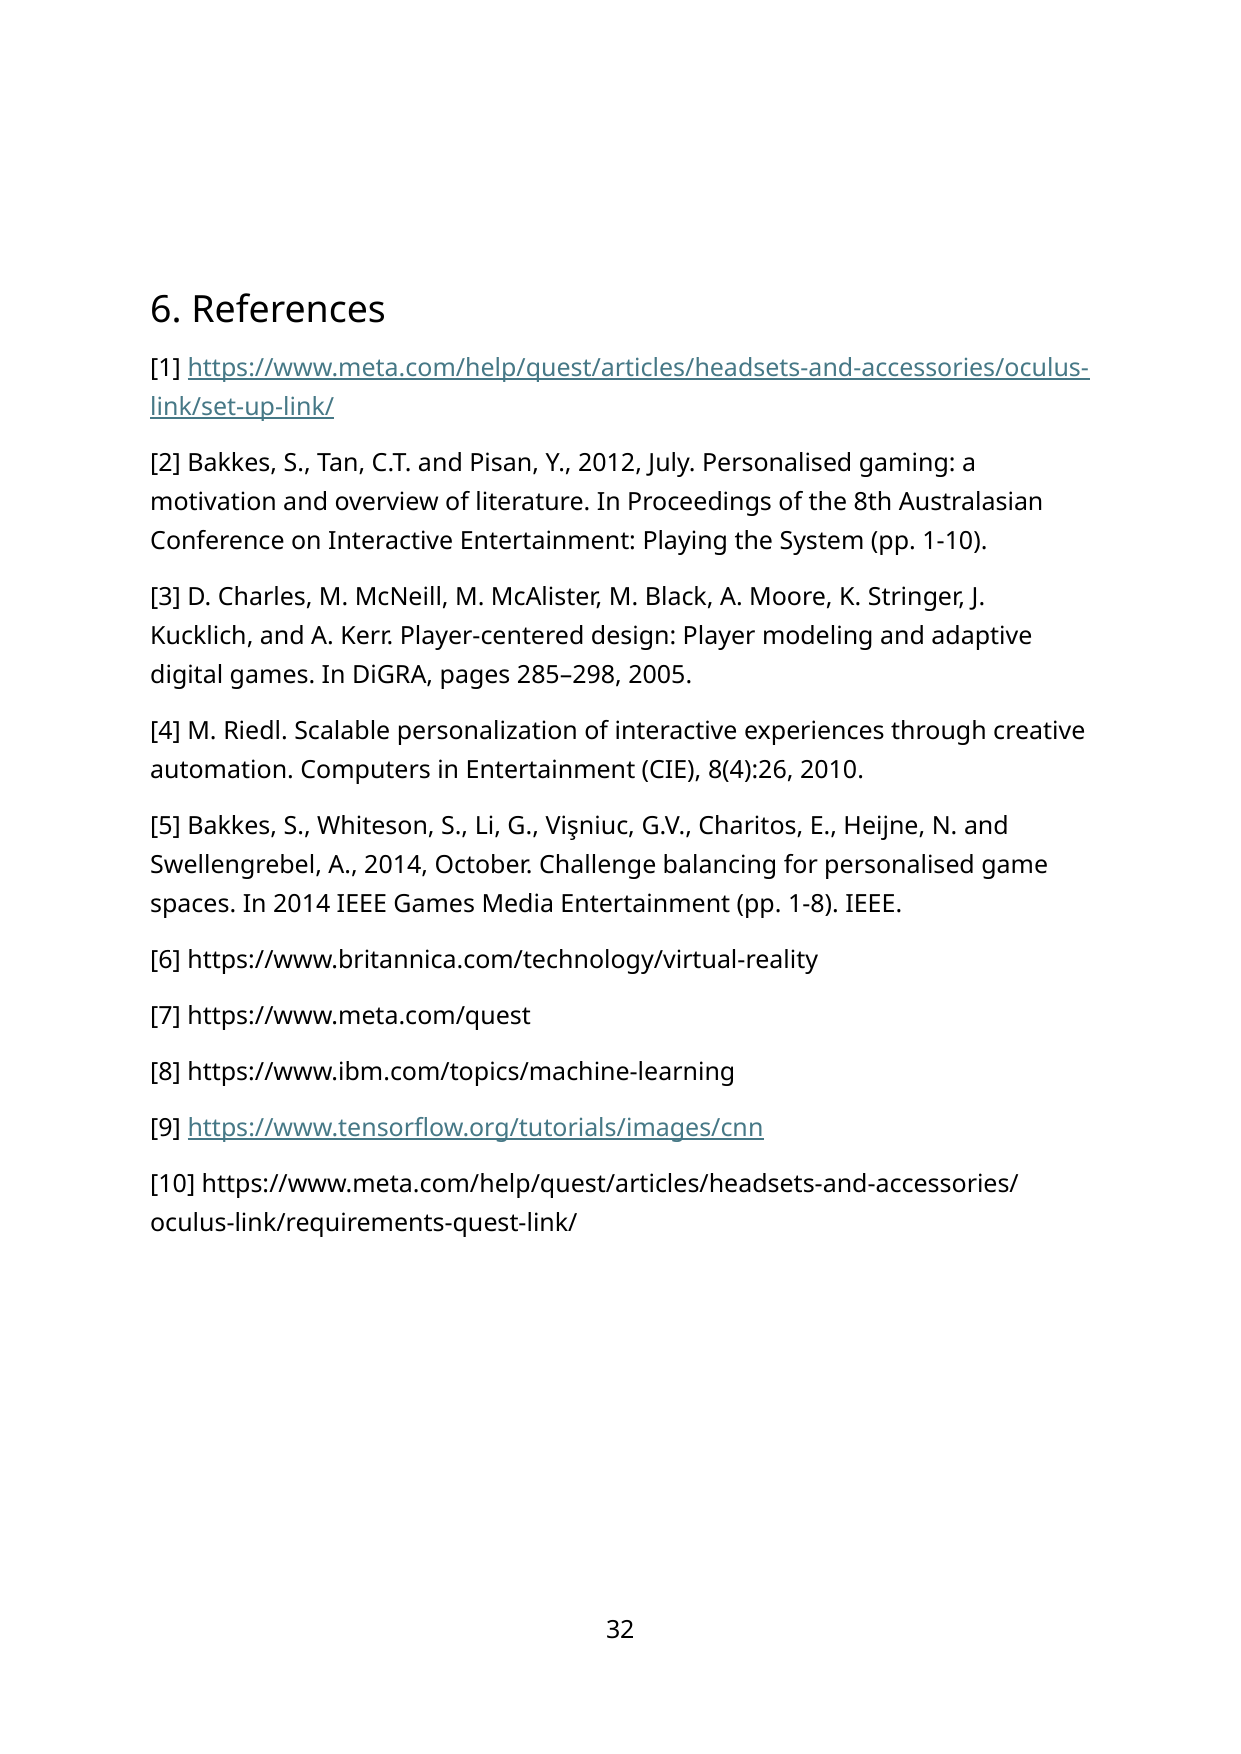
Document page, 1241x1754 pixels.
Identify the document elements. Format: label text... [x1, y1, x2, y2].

text [8] https://www.ibm.com/topics/machine-learning [150, 1054, 1090, 1088]
text [3] D. Charles, M. McNeill, M. McAlister, M. Black, A. Moore, K. Stringer, J. Kucklich, and A. Kerr. Player-centered design: Player modeling and adaptive digital games. In DiGRA, pages 285–298, 2005. [150, 579, 1090, 691]
text [1] https://www.meta.com/help/quest/articles/headsets-and-accessories/oculus-link/set-up-link/ [150, 349, 1090, 423]
text [4] M. Riedl. Scalable personalization of interactive experiences through creative automation. Computers in Entertainment (CIE), 8(4):26, 2010. [150, 713, 1090, 786]
text [5] Bakkes, S., Whiteson, S., Li, G., Vişniuc, G.V., Charitos, E., Heijne, N. and Swellengrebel, A., 2014, October. Challenge balancing for personalised game spaces. In 2014 IEEE Games Media Entertainment (pp. 1-8). IEEE. [150, 808, 1090, 920]
text [10] https://www.meta.com/help/quest/articles/headsets-and-accessories/oculus-link/requirements-quest-link/ [150, 1165, 1090, 1238]
text [6] https://www.britannica.com/technology/virtual-reality [150, 942, 1090, 976]
text [7] https://www.meta.com/quest [150, 998, 1090, 1032]
text [2] Bakkes, S., Tan, C.T. and Pisan, Y., 2012, July. Personalised gaming: a motivation and overview of literature. In Proceedings of the 8th Australasian Conference on Interactive Entertainment: Playing the System (pp. 1-10). [150, 444, 1090, 557]
subtitle 6. References [150, 282, 1090, 333]
text [9] https://www.tensorflow.org/tutorials/images/cnn [150, 1109, 1090, 1143]
